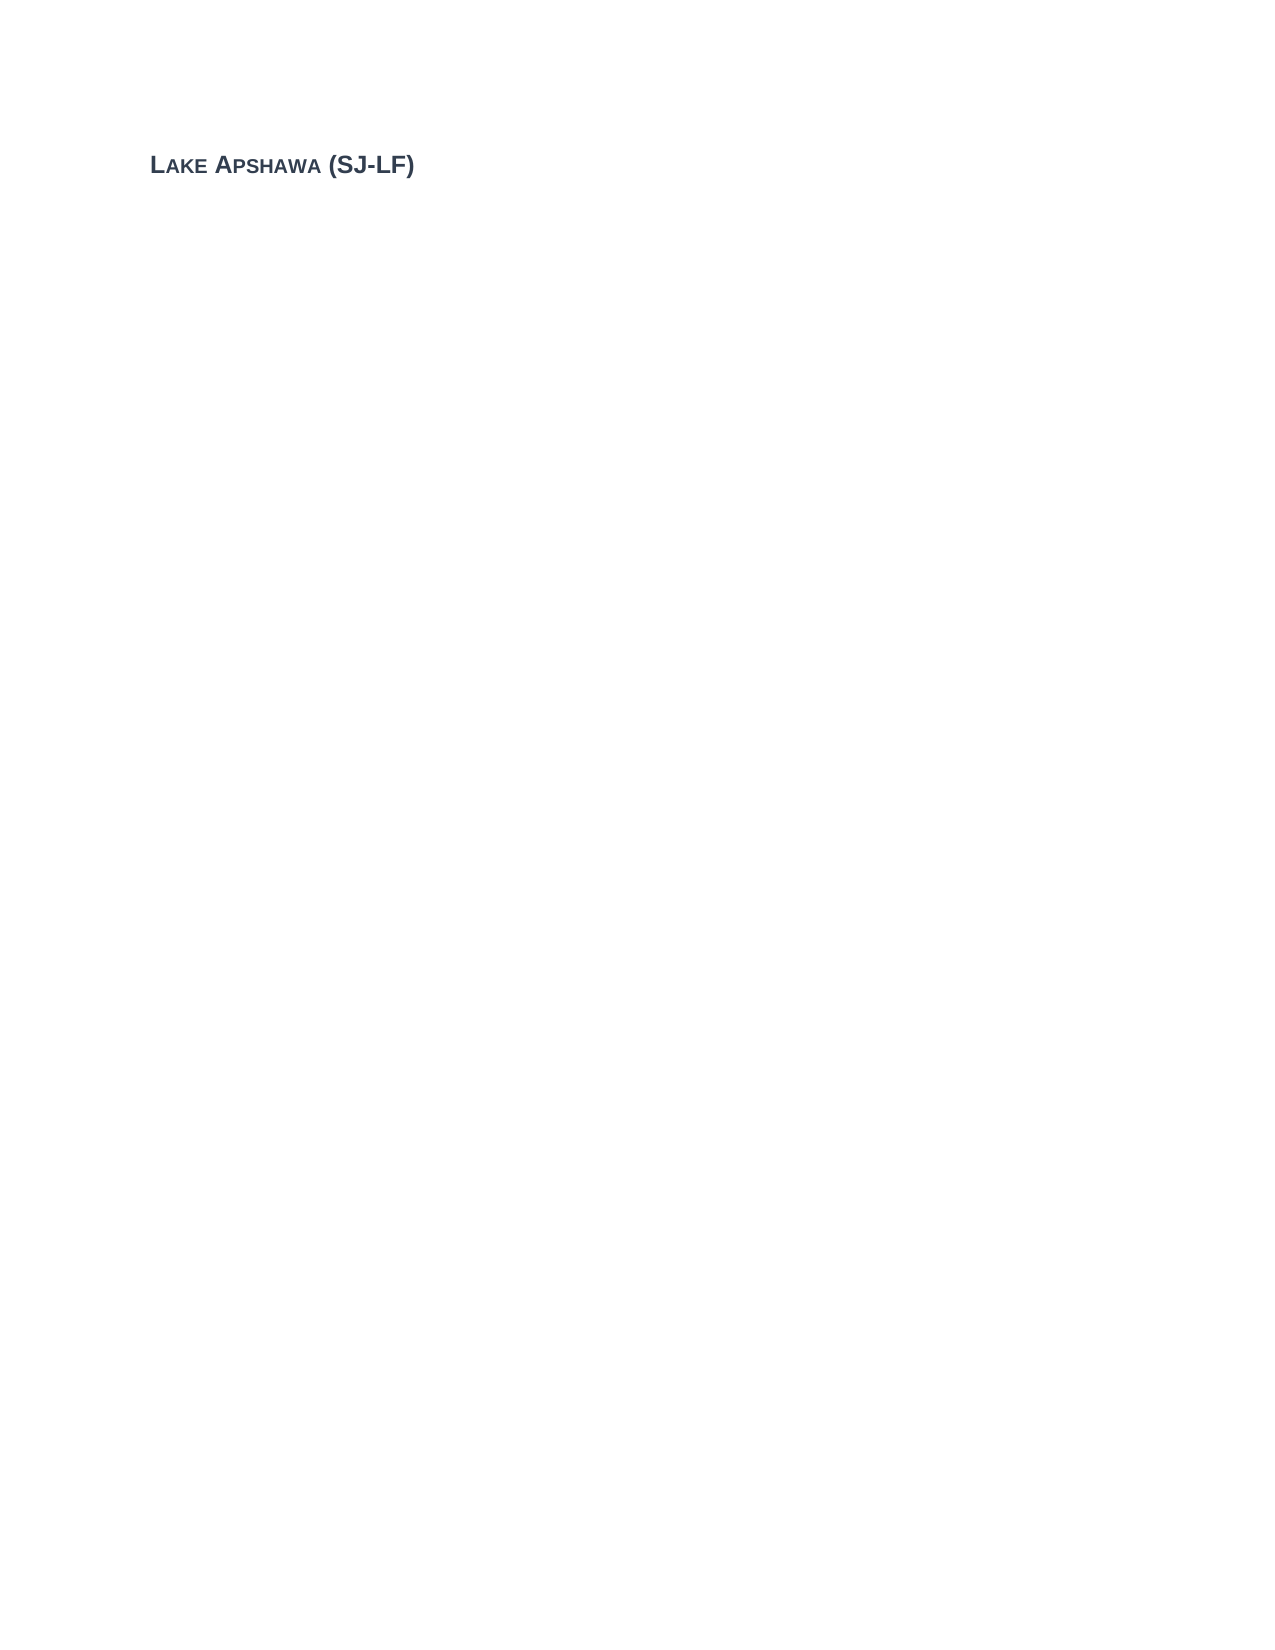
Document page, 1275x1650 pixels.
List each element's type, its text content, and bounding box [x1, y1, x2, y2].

subtitle Lake Apshawa (SJ-LF) [150, 150, 1125, 179]
